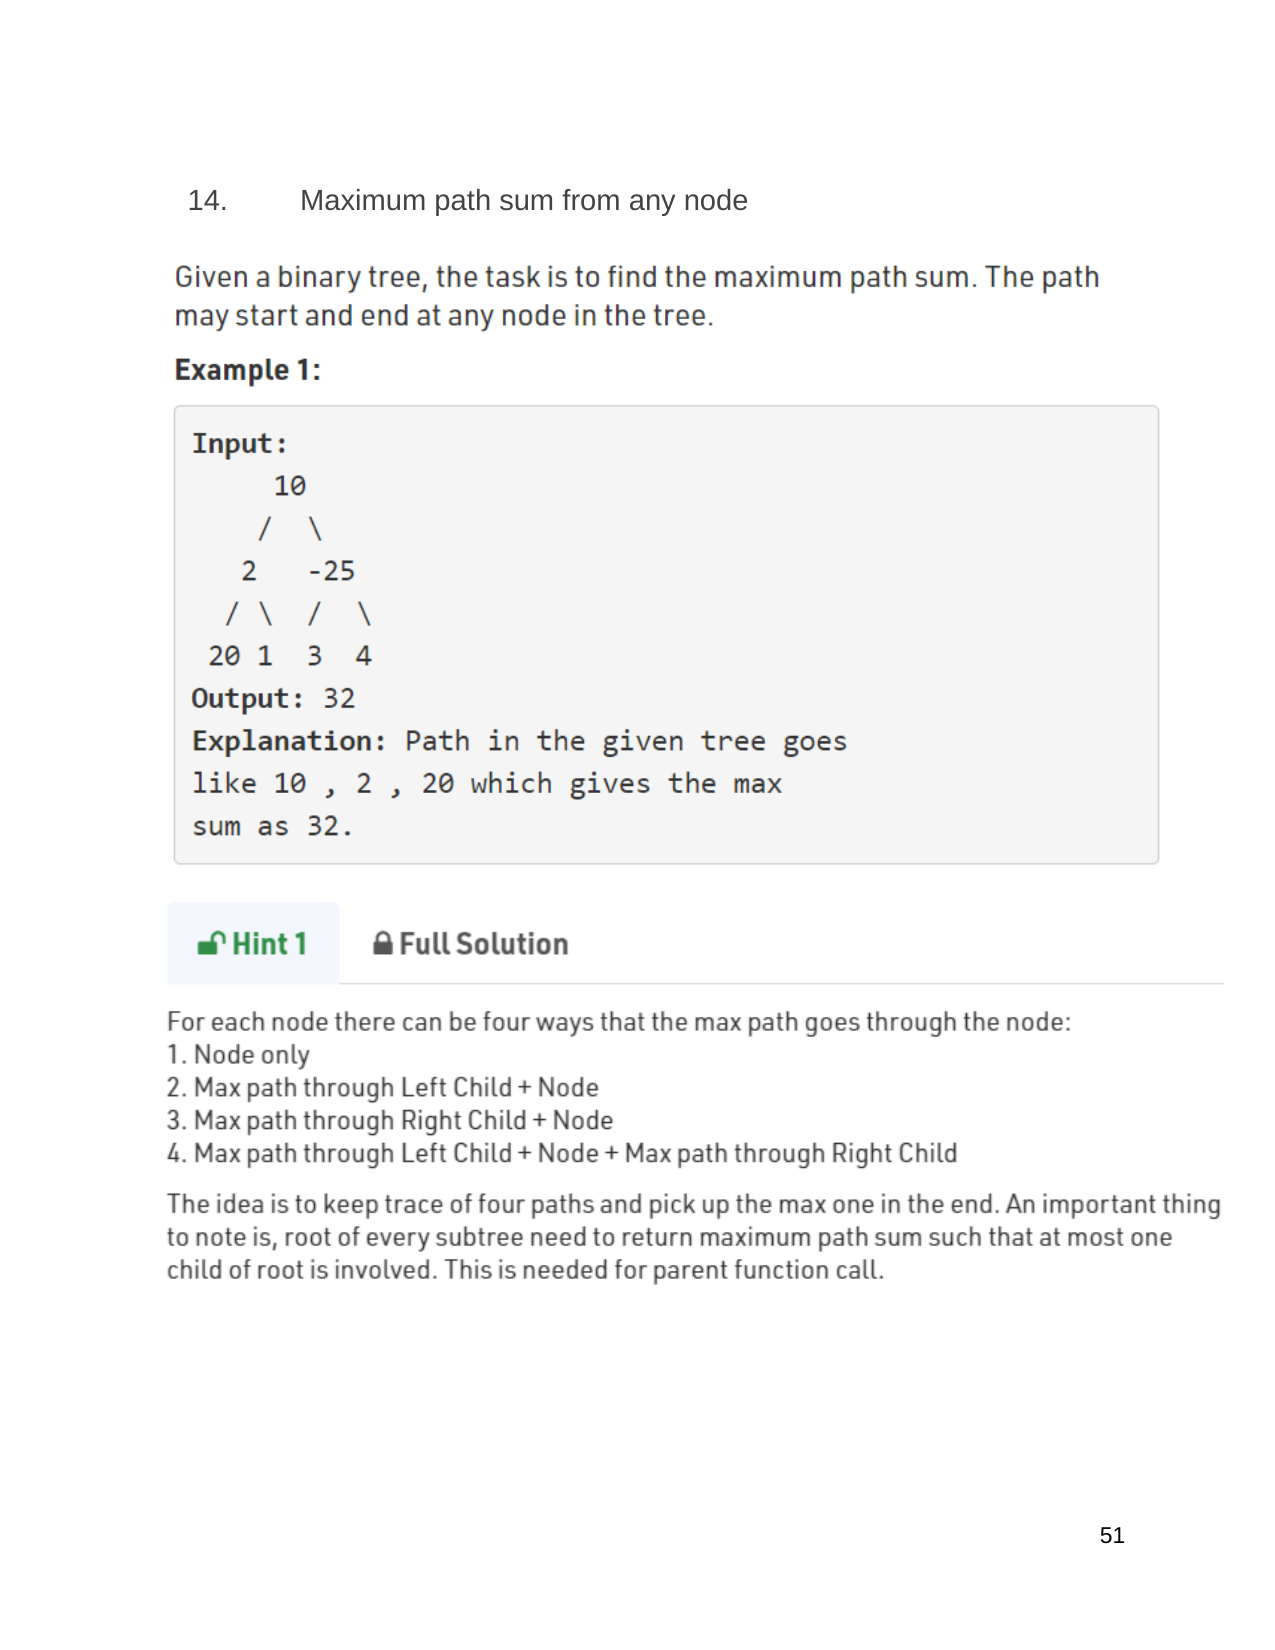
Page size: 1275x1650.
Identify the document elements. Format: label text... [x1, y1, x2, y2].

subtitle Maximum path sum from any node [187, 183, 1125, 217]
picture [150, 230, 1182, 874]
picture [150, 877, 1233, 1382]
